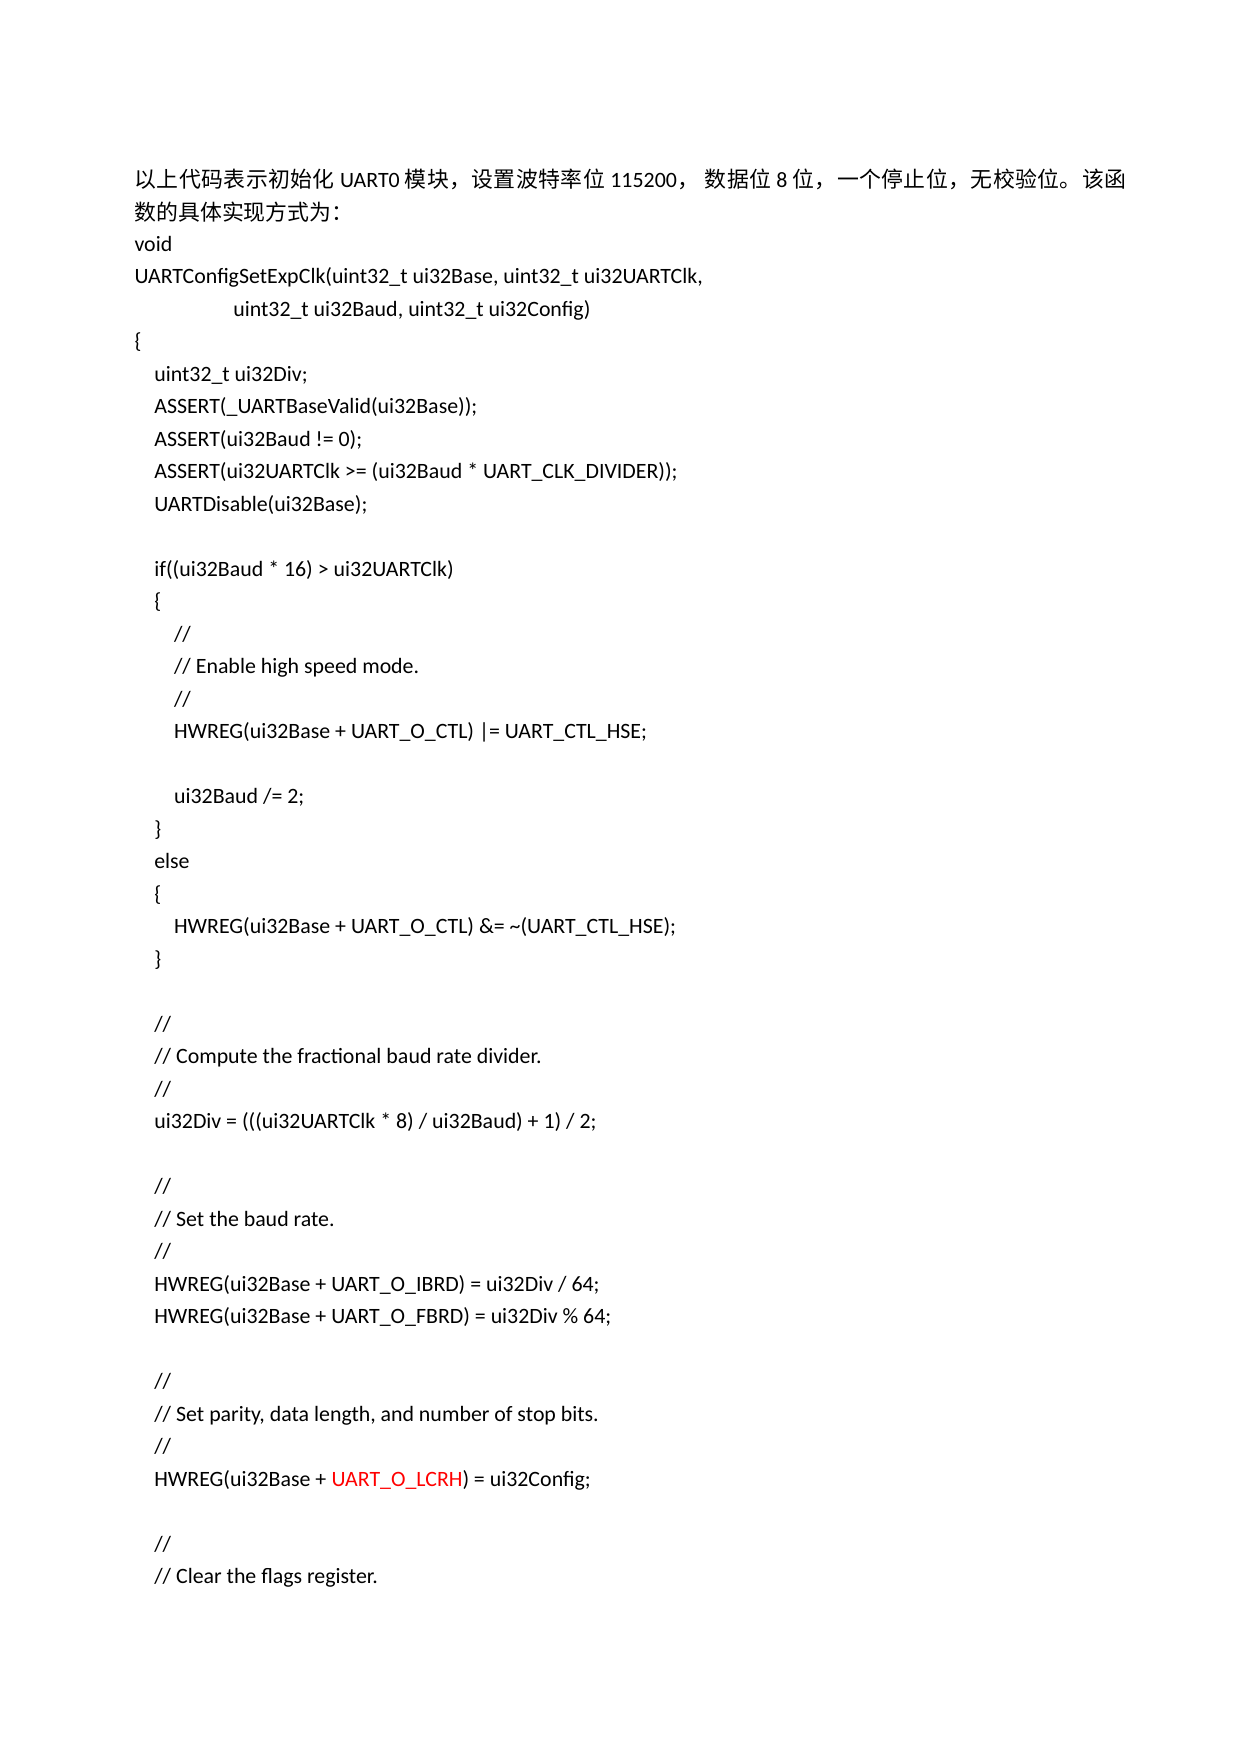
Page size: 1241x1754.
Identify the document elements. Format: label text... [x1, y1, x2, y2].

text // Compute the fractional baud rate divider. [134, 1039, 1128, 1072]
text HWREG(ui32Base + UART_O_LCRH) = ui32Config; [134, 1462, 1128, 1494]
text else [134, 844, 1128, 877]
text HWREG(ui32Base + UART_O_CTL) |= UART_CTL_HSE; [134, 714, 1128, 747]
text HWREG(ui32Base + UART_O_FBRD) = ui32Div % 64; [134, 1299, 1128, 1332]
text ASSERT(_UARTBaseValid(ui32Base)); [134, 389, 1128, 422]
text ui32Baud /= 2; [134, 779, 1128, 812]
text ASSERT(ui32UARTClk >= (ui32Baud * UART_CLK_DIVIDER)); [134, 454, 1128, 487]
text ui32Div = (((ui32UARTClk * 8) / ui32Baud) + 1) / 2; [134, 1104, 1128, 1137]
text if((ui32Baud * 16) > ui32UARTClk) [134, 552, 1128, 584]
text HWREG(ui32Base + UART_O_CTL) &= ~(UART_CTL_HSE); [134, 909, 1128, 942]
text { [134, 584, 1128, 617]
text { [134, 877, 1128, 909]
text } [134, 942, 1128, 974]
text 以上代码表示初始化UART0模块，设置波特率位115200， 数据位8位，一个停止位，无校验位。该函数的具体实现方式为： [134, 162, 1128, 227]
text UARTConfigSetExpClk(uint32_t ui32Base, uint32_t ui32UARTClk, [134, 259, 1128, 292]
text // Set the baud rate. [134, 1202, 1128, 1234]
text uint32_t ui32Div; [134, 357, 1128, 389]
text UARTDisable(ui32Base); [134, 487, 1128, 519]
text // [134, 1527, 1128, 1559]
text HWREG(ui32Base + UART_O_IBRD) = ui32Div / 64; [134, 1267, 1128, 1299]
text // [134, 1429, 1128, 1462]
text void [134, 227, 1128, 259]
text // Enable high speed mode. [134, 649, 1128, 682]
text // Set parity, data length, and number of stop bits. [134, 1397, 1128, 1429]
text // [134, 1072, 1128, 1104]
text // [134, 682, 1128, 714]
text ASSERT(ui32Baud != 0); [134, 422, 1128, 454]
text // Clear the flags register. [134, 1559, 1128, 1592]
text uint32_t ui32Baud, uint32_t ui32Config) [134, 292, 1128, 324]
text // [134, 1234, 1128, 1267]
text // [134, 1169, 1128, 1202]
text // [134, 1007, 1128, 1039]
text { [134, 324, 1128, 357]
text // [134, 617, 1128, 649]
text } [134, 812, 1128, 844]
text // [134, 1364, 1128, 1397]
